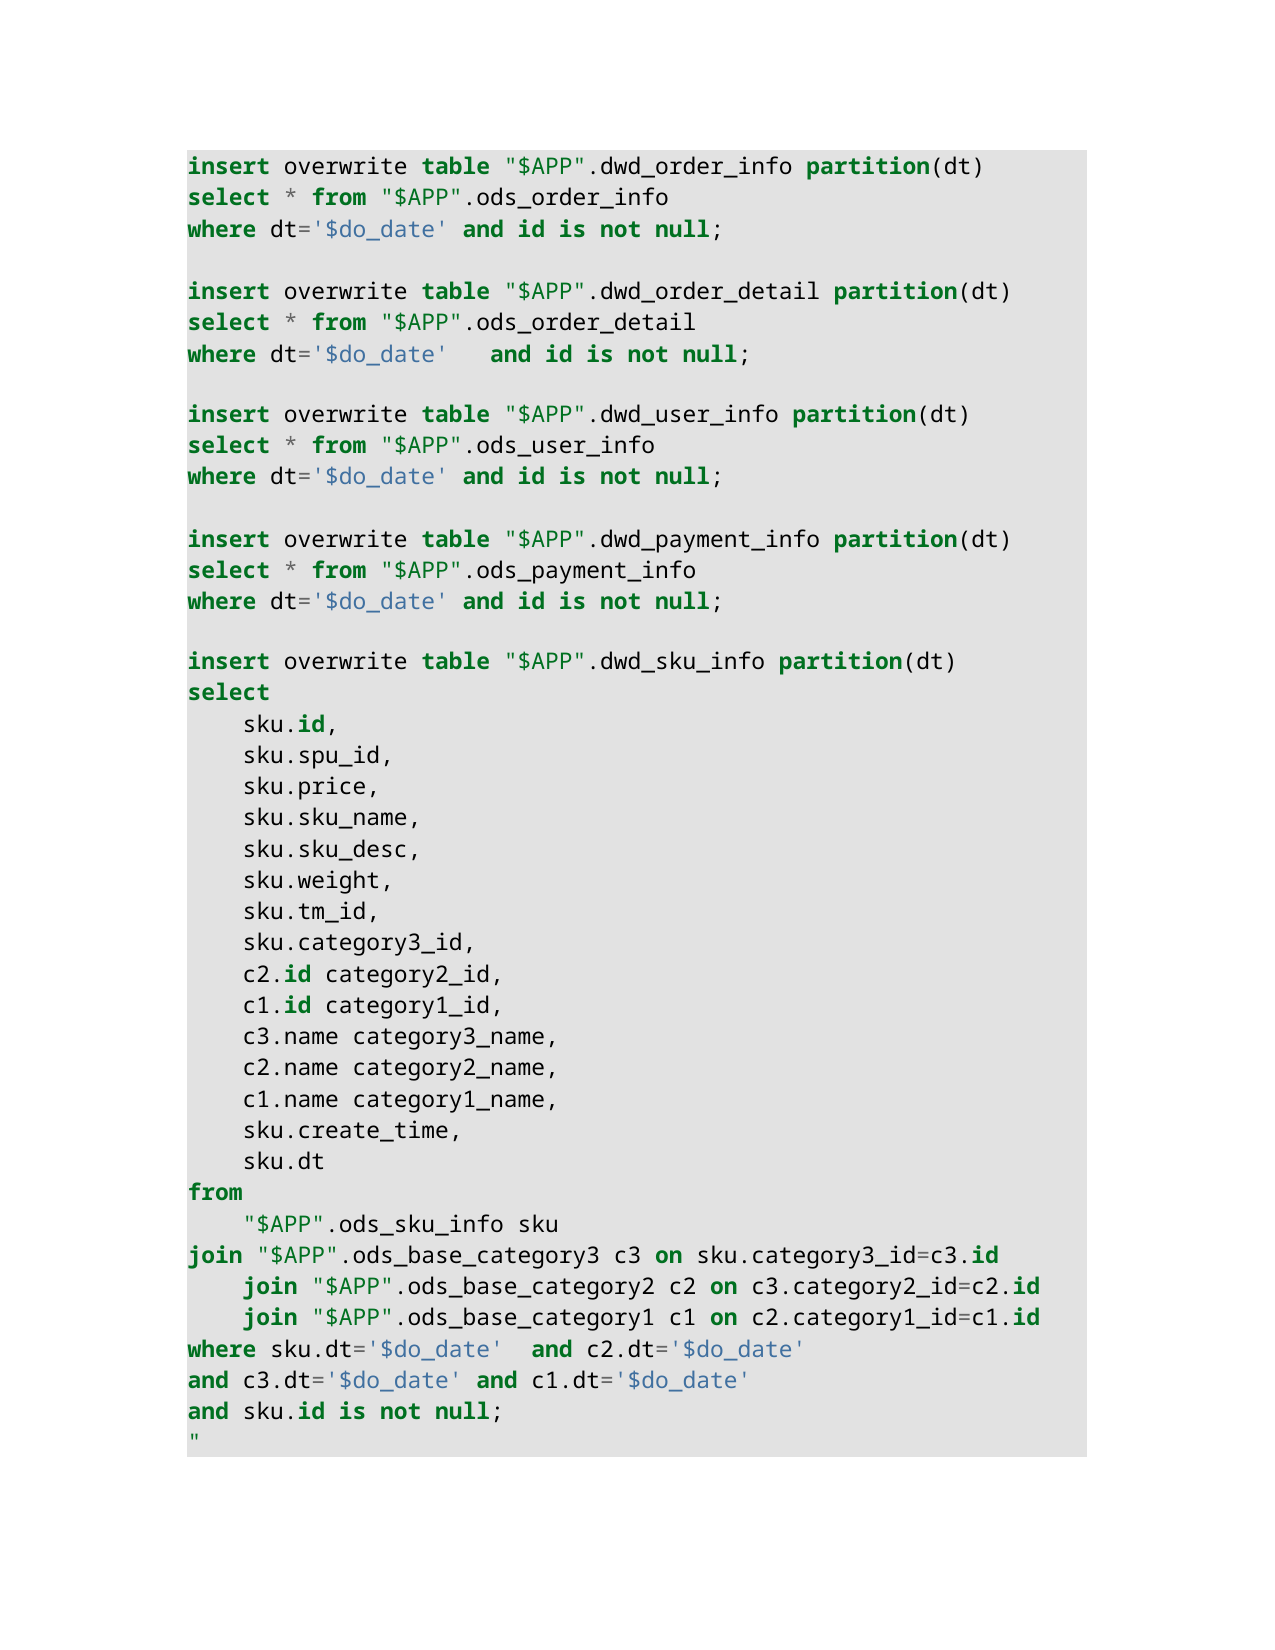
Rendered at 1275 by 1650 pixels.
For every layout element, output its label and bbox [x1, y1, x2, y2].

text [187, 150, 1087, 1457]
